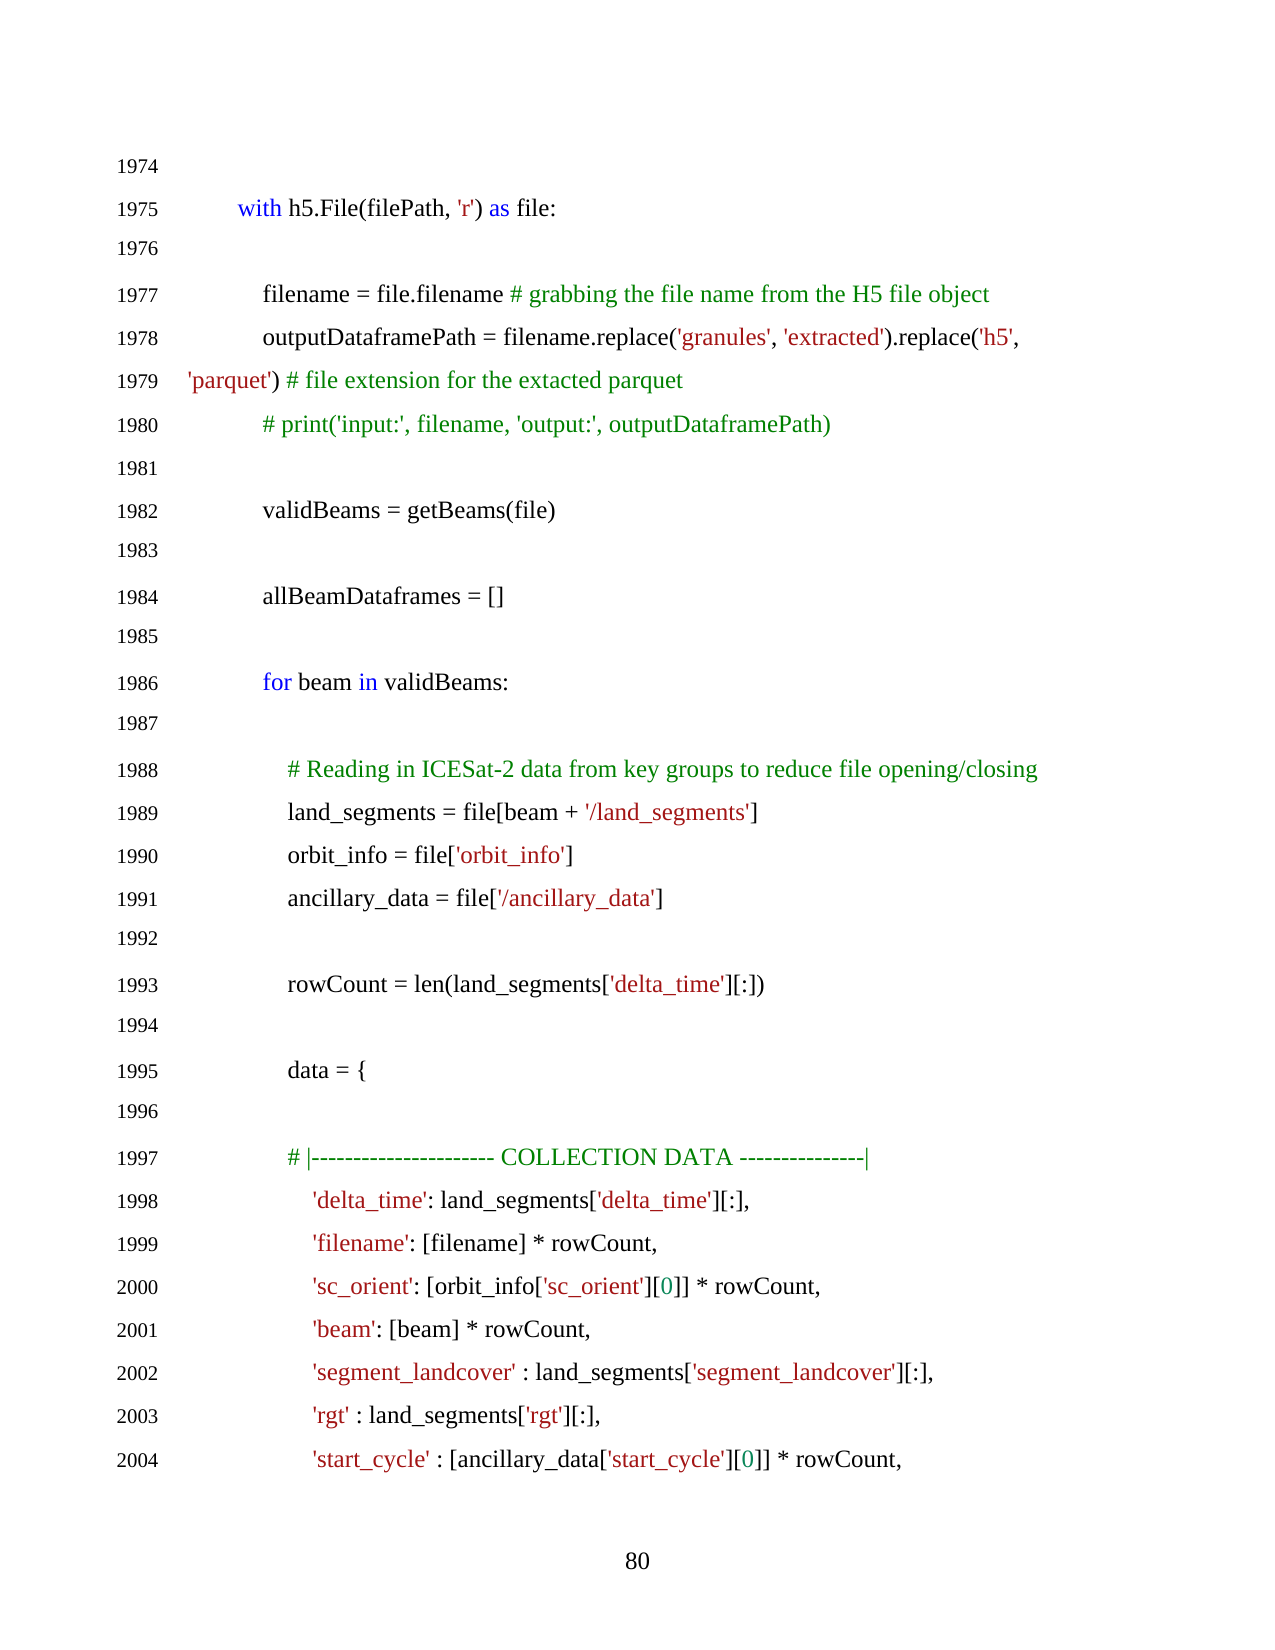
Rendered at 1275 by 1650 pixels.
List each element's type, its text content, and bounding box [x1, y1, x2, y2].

text 'start_cycle' : [ancillary_data['start_cycle'][0]] * rowCount, [187, 1444, 1087, 1472]
text 'rgt' : land_segments['rgt'][:], [187, 1401, 1087, 1429]
text 'segment_landcover' : land_segments['segment_landcover'][:], [187, 1357, 1087, 1386]
text ancillary_data = file['/ancillary_data'] [187, 883, 1087, 912]
text orbit_info = file['orbit_info'] [187, 840, 1087, 869]
text 'beam': [beam] * rowCount, [187, 1314, 1087, 1343]
text # print('input:', filename, 'output:', outputDataframePath) [187, 409, 1087, 437]
text data = { [187, 1056, 1087, 1084]
text filename = file.filename # grabbing the file name from the H5 file object [187, 279, 1087, 308]
text land_segments = file[beam + '/land_segments'] [187, 797, 1087, 826]
text # Reading in ICESat-2 data from key groups to reduce file opening/closing [187, 754, 1087, 782]
text 'sc_orient': [orbit_info['sc_orient'][0]] * rowCount, [187, 1271, 1087, 1300]
text for beam in validBeams: [187, 667, 1087, 696]
text rowCount = len(land_segments['delta_time'][:]) [187, 969, 1087, 998]
text # |---------------------- COLLECTION DATA ---------------| [187, 1142, 1087, 1171]
text outputDataframePath = filename.replace('granules', 'extracted').replace('h5', 'parquet') # file extension for the extacted parquet [187, 322, 1087, 394]
text 'filename': [filename] * rowCount, [187, 1228, 1087, 1257]
text with h5.File(filePath, 'r') as file: [187, 193, 1087, 222]
text allBeamDataframes = [] [187, 581, 1087, 610]
text validBeams = getBeams(file) [187, 495, 1087, 524]
text 'delta_time': land_segments['delta_time'][:], [187, 1185, 1087, 1214]
